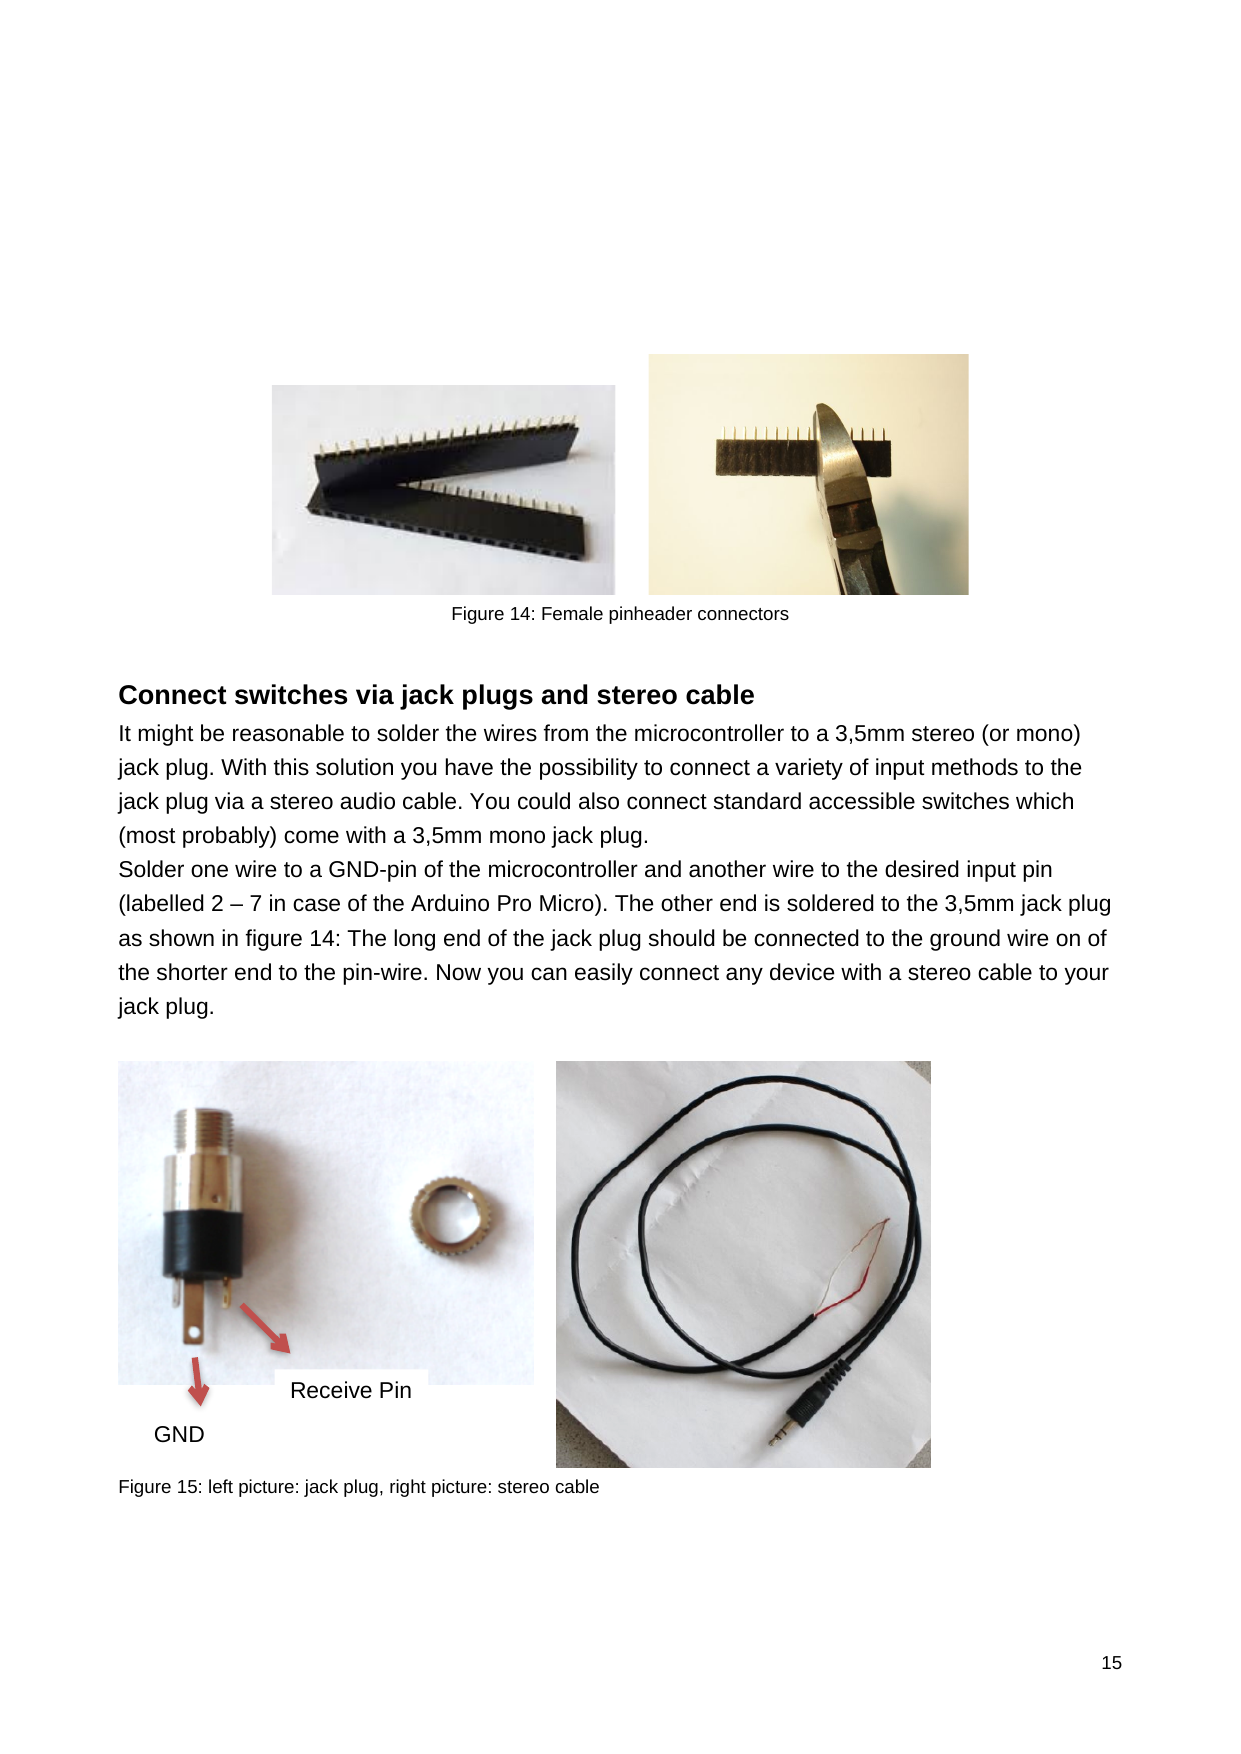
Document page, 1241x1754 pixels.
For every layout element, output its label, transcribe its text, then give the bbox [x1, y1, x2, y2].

text It might be reasonable to solder the wires from the microcontroller to a 3,5mm stereo (or mono) jack plug. With this solution you have the possibility to connect a variety of input methods to the jack plug via a stereo audio cable. You could also connect standard accessible switches which (most probably) come with a 3,5mm mono jack plug. [118, 719, 1122, 848]
picture [556, 1061, 931, 1468]
table_header [107, 1061, 545, 1476]
subtitle Connect switches via jack plugs and stereo cable [118, 679, 1122, 710]
picture [648, 354, 969, 595]
text Figure 14: Female pinheader connectors [118, 602, 1122, 624]
picture [271, 385, 617, 595]
picture [118, 1061, 534, 1385]
text Solder one wire to a GND-pin of the microcontroller and another wire to the desired input pin (labelled 2 – 7 in case of the Arduino Pro Micro). The other end is soldered to the 3,5mm jack plug as shown in figure 14: The long end of the jack plug should be connected to the ground wire on of the shorter end to the pin-wire. Now you can easily connect any device with a stereo cable to your jack plug. [118, 856, 1122, 1019]
table_header [545, 1061, 1066, 1476]
text Figure 15: left picture: jack plug, right picture: stereo cable [118, 1476, 1122, 1497]
